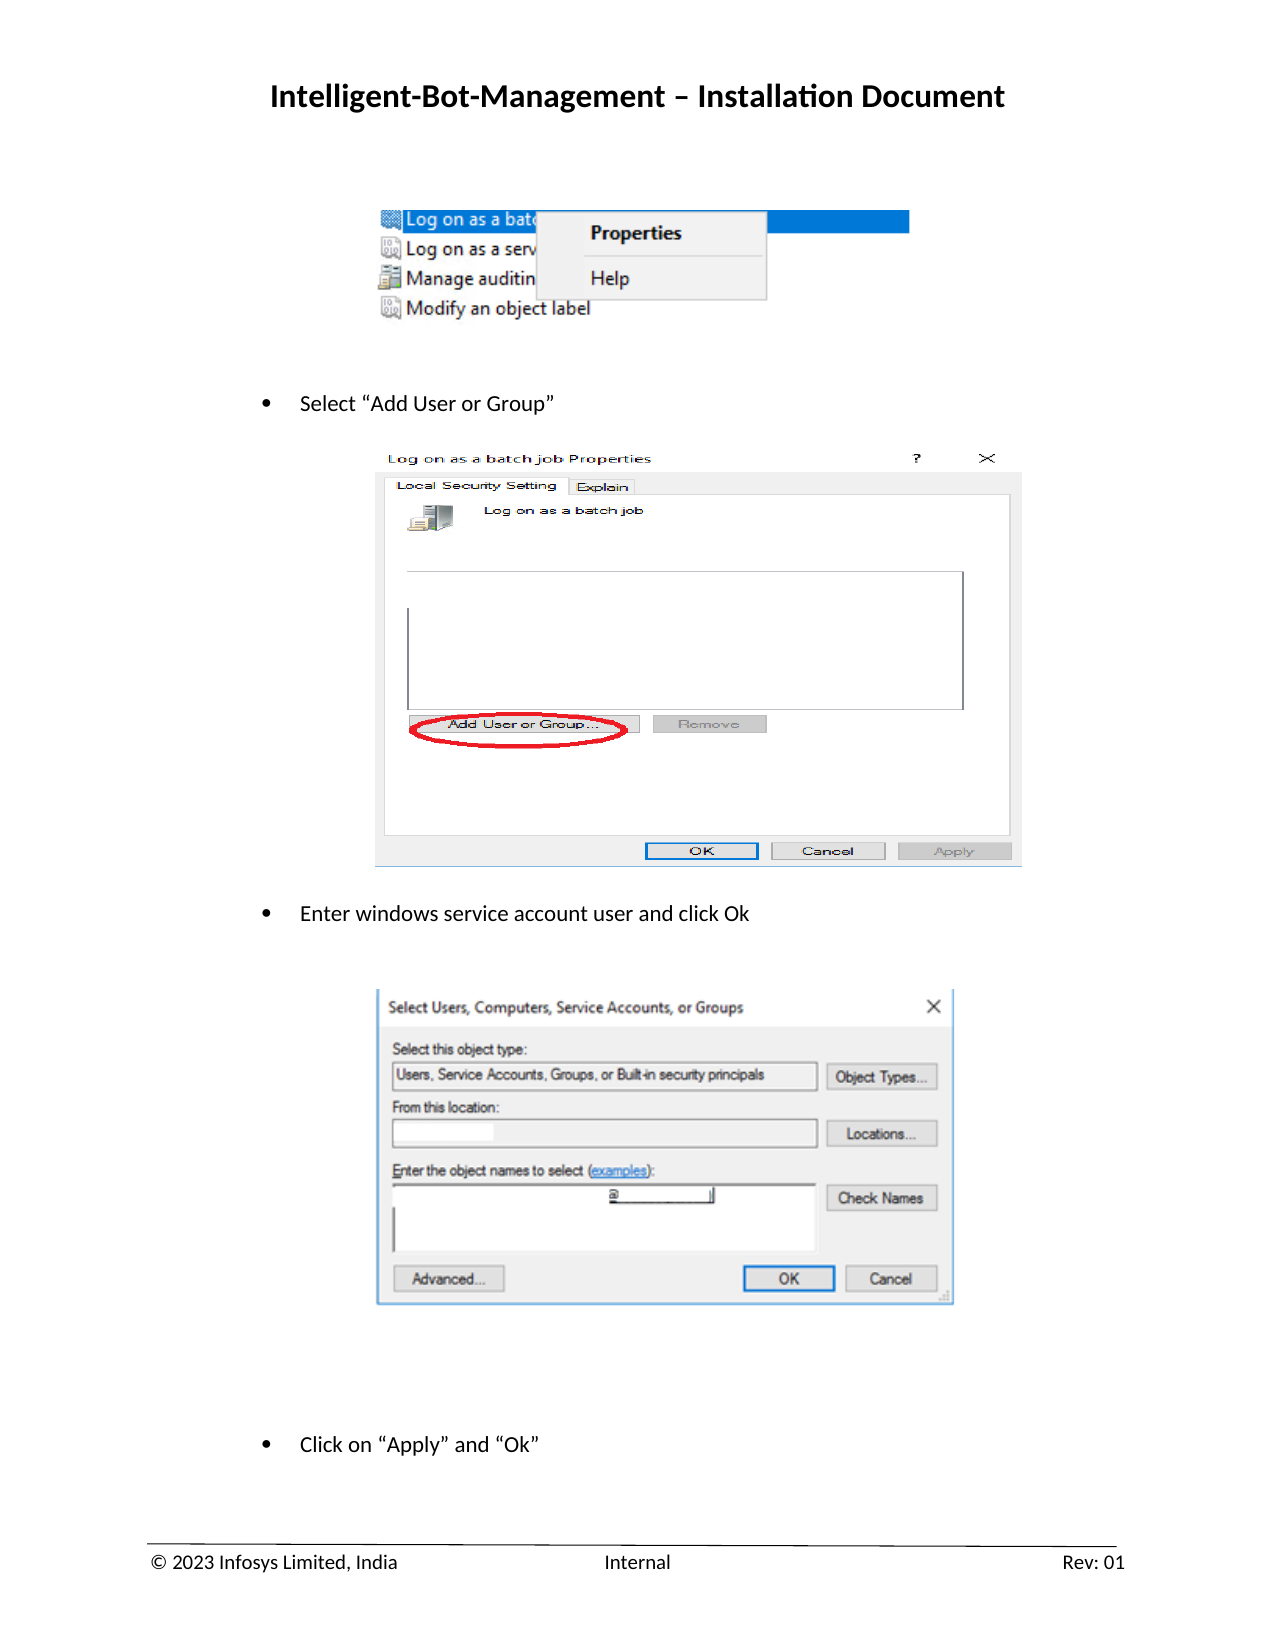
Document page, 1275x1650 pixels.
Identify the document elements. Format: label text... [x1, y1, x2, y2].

picture [375, 210, 910, 326]
list Click on “Apply” and “Ok” [262, 1430, 1125, 1458]
picture [375, 449, 1022, 867]
list Enter windows service account user and click Ok [262, 899, 1125, 927]
list Select “Add User or Group” [262, 389, 1125, 417]
picture [375, 989, 955, 1307]
